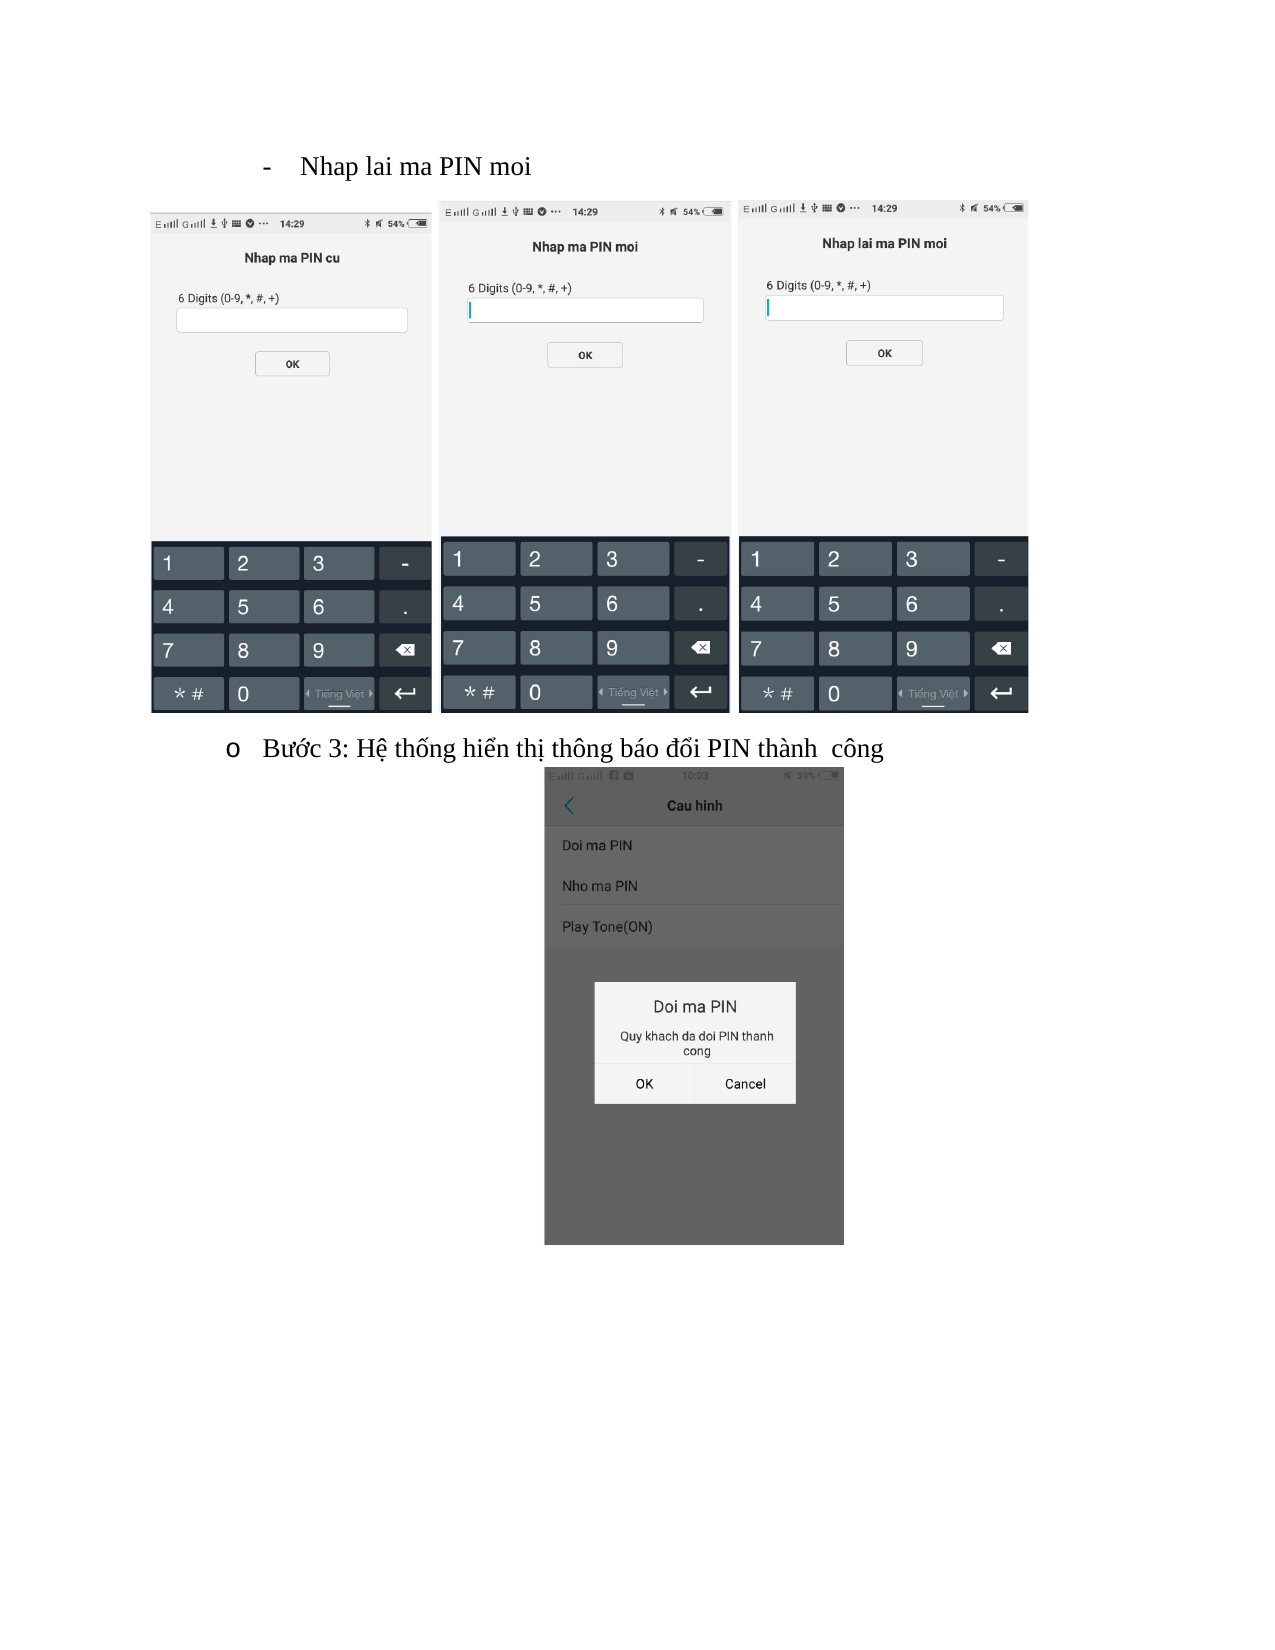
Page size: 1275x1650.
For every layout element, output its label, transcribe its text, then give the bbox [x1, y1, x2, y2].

picture [738, 200, 1029, 713]
list Bước 3: Hệ thống hiển thị thông báo đổi PIN thành công [225, 732, 1125, 765]
list Nhap lai ma PIN moi [262, 150, 1125, 181]
picture [543, 767, 844, 1245]
picture [150, 212, 432, 713]
picture [438, 201, 732, 713]
